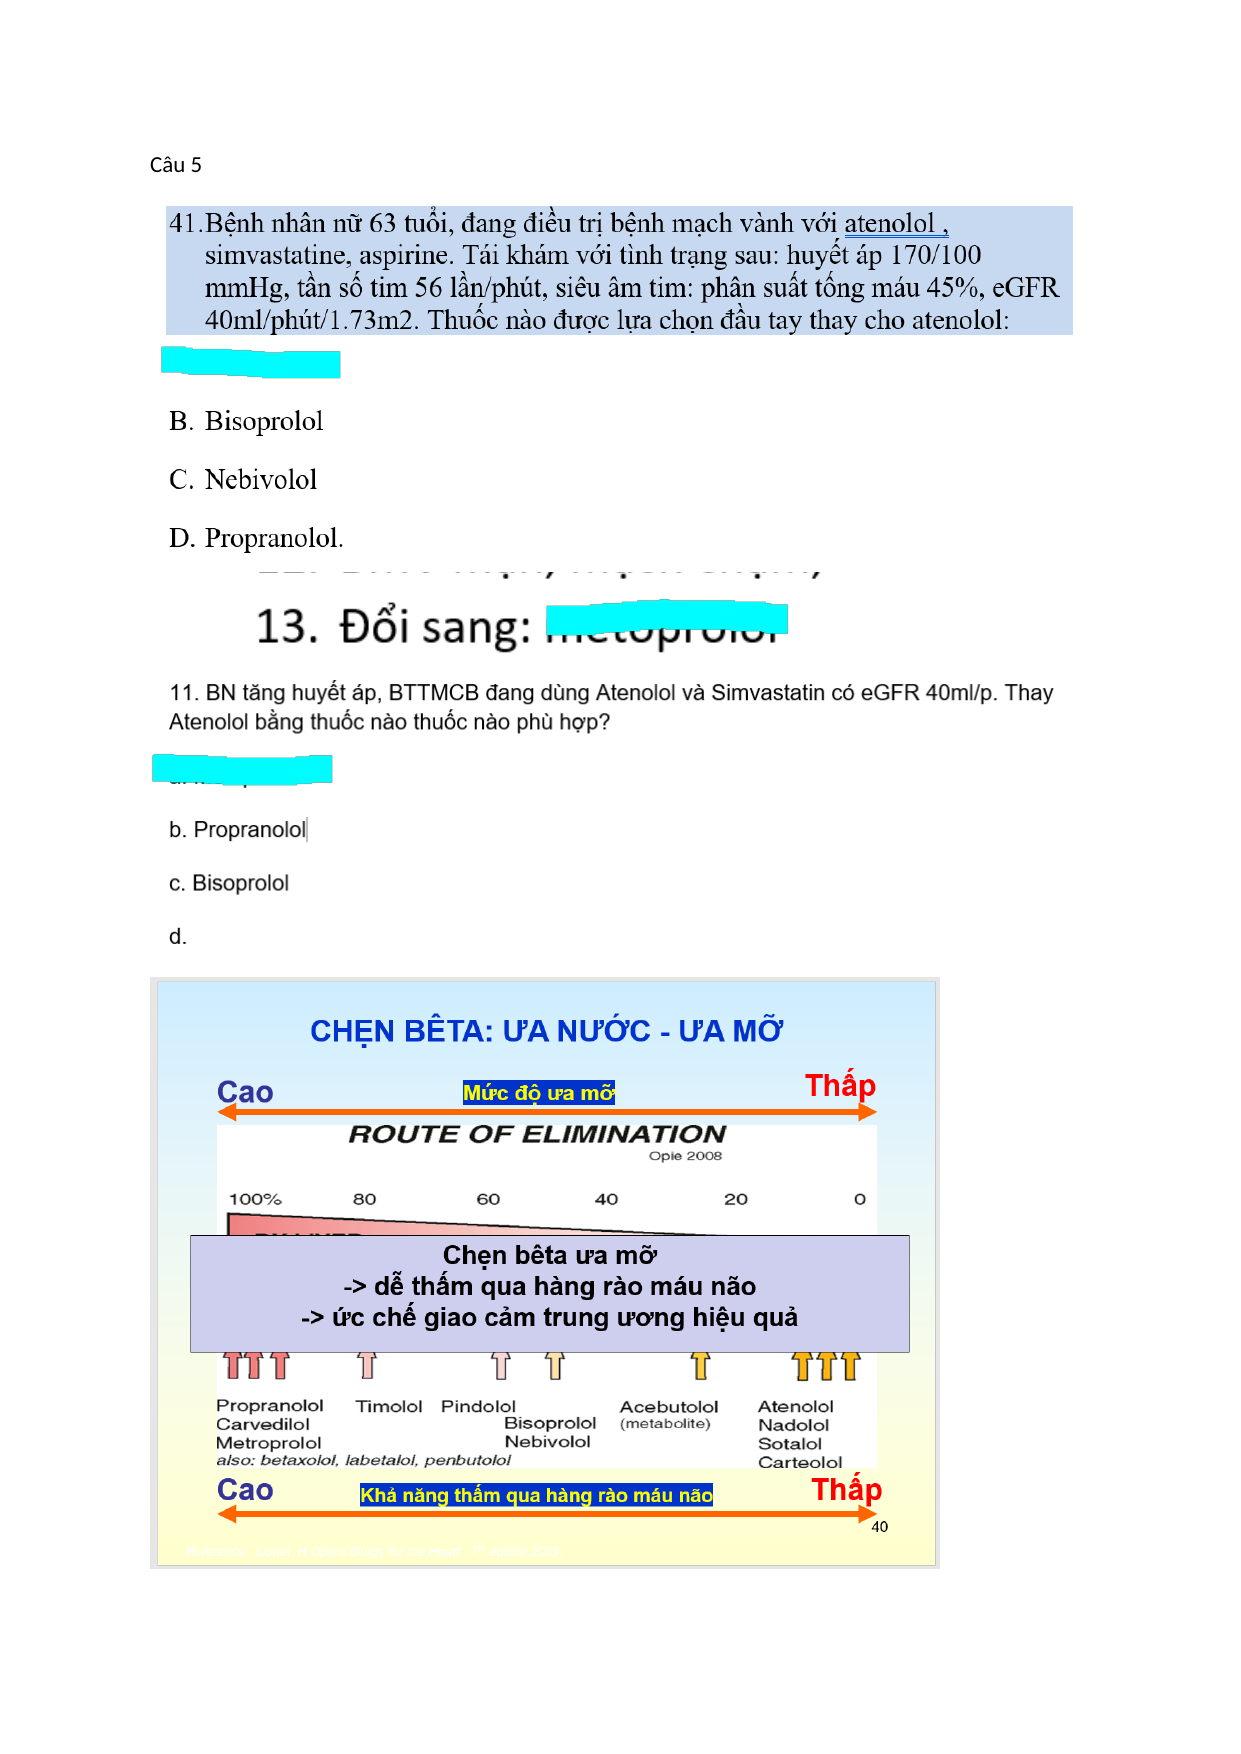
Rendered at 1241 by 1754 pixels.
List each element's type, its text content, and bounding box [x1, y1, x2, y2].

picture [150, 977, 940, 1569]
picture [150, 572, 827, 662]
text Câu 5 [150, 150, 1090, 178]
picture [150, 196, 1091, 570]
picture [146, 669, 1091, 959]
